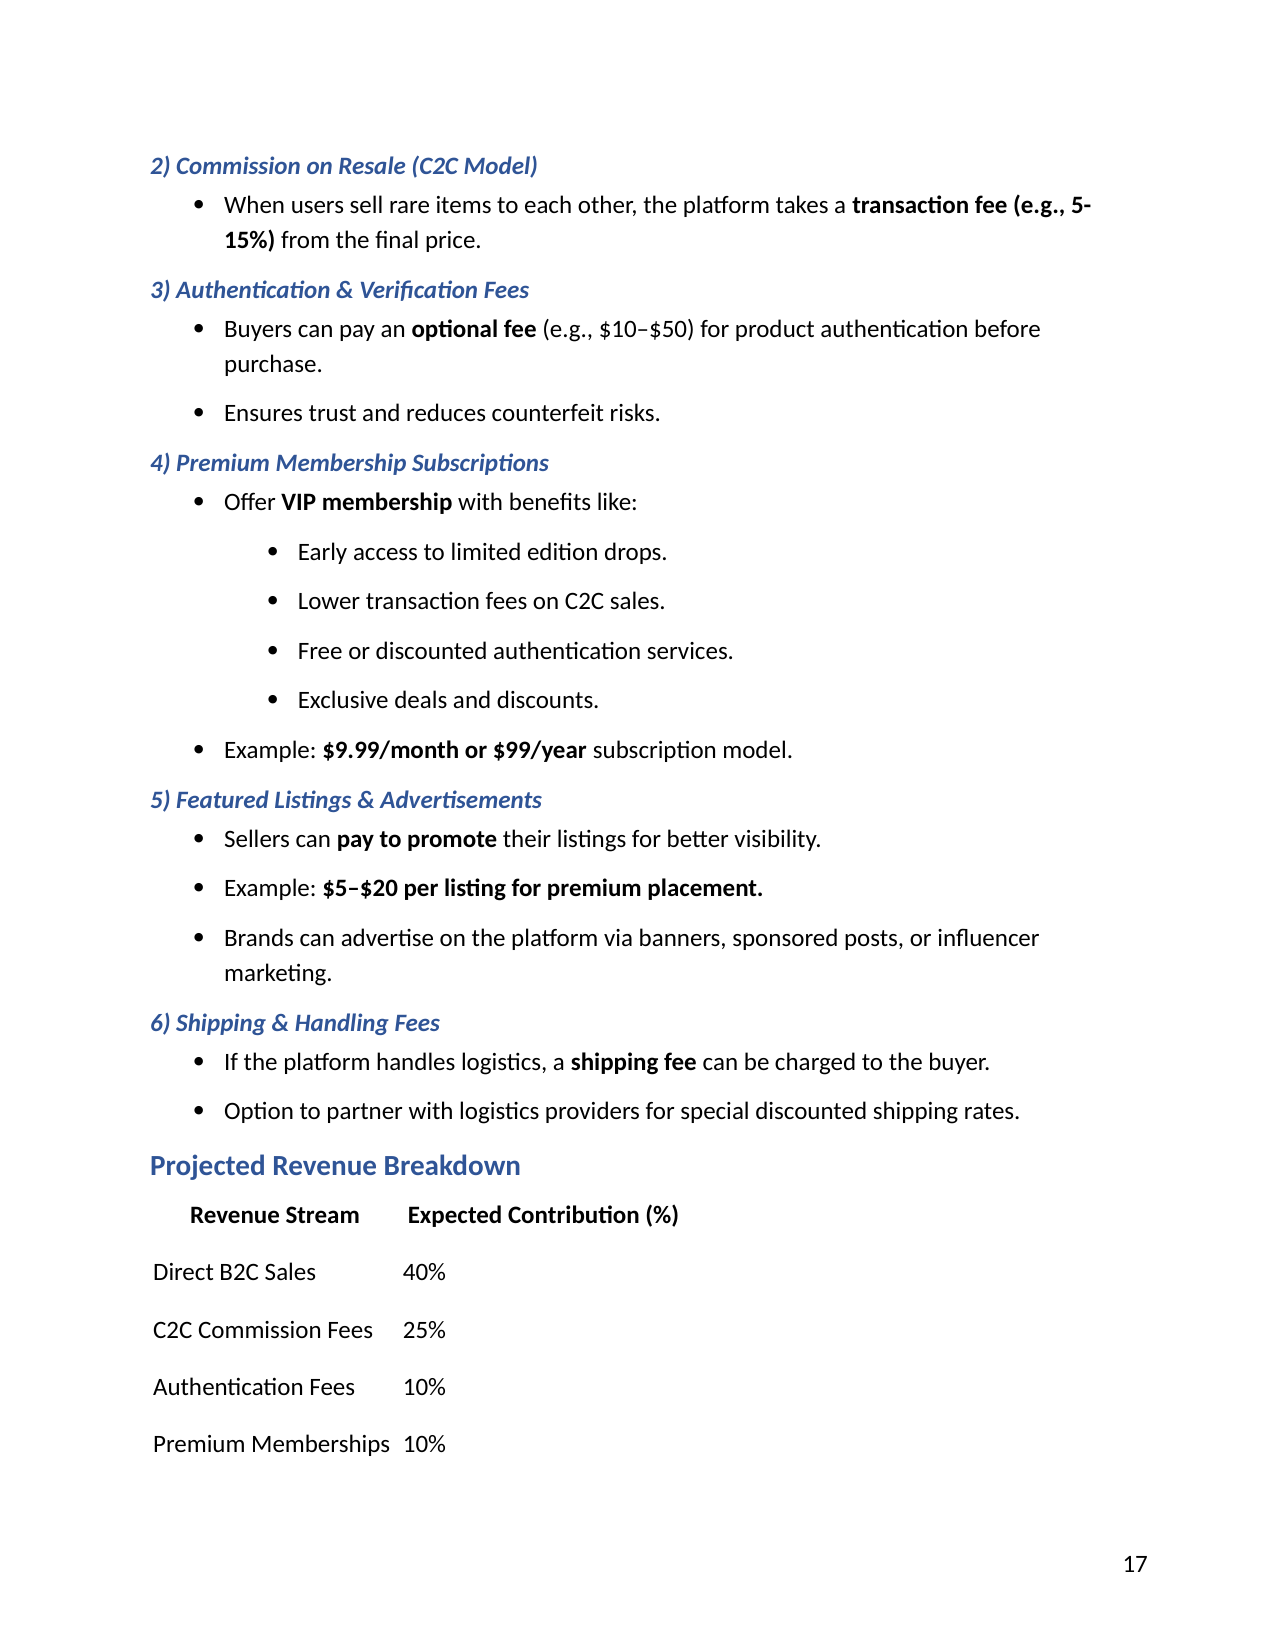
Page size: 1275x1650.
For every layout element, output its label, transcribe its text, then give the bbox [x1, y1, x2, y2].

table_cell 10% [400, 1426, 687, 1483]
list Early access to limited edition drops. [268, 536, 1125, 566]
list Example: $5–$20 per listing for premium placement. [194, 872, 1125, 903]
table_cell 25% [400, 1311, 687, 1368]
subtitle 5) Featured Listings & Advertisements [150, 784, 1125, 814]
list Free or discounted authentication services. [268, 635, 1125, 666]
subtitle 2) Commission on Resale (C2C Model) [150, 150, 1125, 181]
table_header Expected Contribution (%) [400, 1196, 687, 1254]
table_cell Premium Memberships [150, 1426, 400, 1483]
table_cell 10% [400, 1368, 687, 1426]
list Buyers can pay an optional fee (e.g., $10–$50) for product authentication before purchase. [194, 313, 1125, 378]
table_cell Direct B2C Sales [150, 1254, 400, 1311]
table_cell C2C Commission Fees [150, 1311, 400, 1368]
list Lower transaction fees on C2C sales. [268, 585, 1125, 616]
list Ensures trust and reduces counterfeit risks. [194, 397, 1125, 428]
subtitle Projected Revenue Breakdown [150, 1147, 1125, 1183]
list If the platform handles logistics, a shipping fee can be charged to the buyer. [194, 1046, 1125, 1076]
list Option to partner with logistics providers for special discounted shipping rates. [194, 1095, 1125, 1126]
subtitle 4) Premium Membership Subscriptions [150, 447, 1125, 478]
table_cell Authentication Fees [150, 1368, 400, 1426]
list Exclusive deals and discounts. [268, 684, 1125, 715]
table_header Revenue Stream [150, 1196, 400, 1254]
list Brands can advertise on the platform via banners, sponsored posts, or influencer marketing. [194, 922, 1125, 988]
subtitle 3) Authentication & Verification Fees [150, 274, 1125, 304]
list Offer VIP membership with benefits like: [194, 486, 1125, 517]
subtitle 6) Shipping & Handling Fees [150, 1007, 1125, 1037]
list When users sell rare items to each other, the platform takes a transaction fee (e.g., 5-15%) from the final price. [194, 189, 1125, 255]
list Example: $9.99/month or $99/year subscription model. [194, 734, 1125, 765]
list Sellers can pay to promote their listings for better visibility. [194, 823, 1125, 853]
table_cell 40% [400, 1254, 687, 1311]
